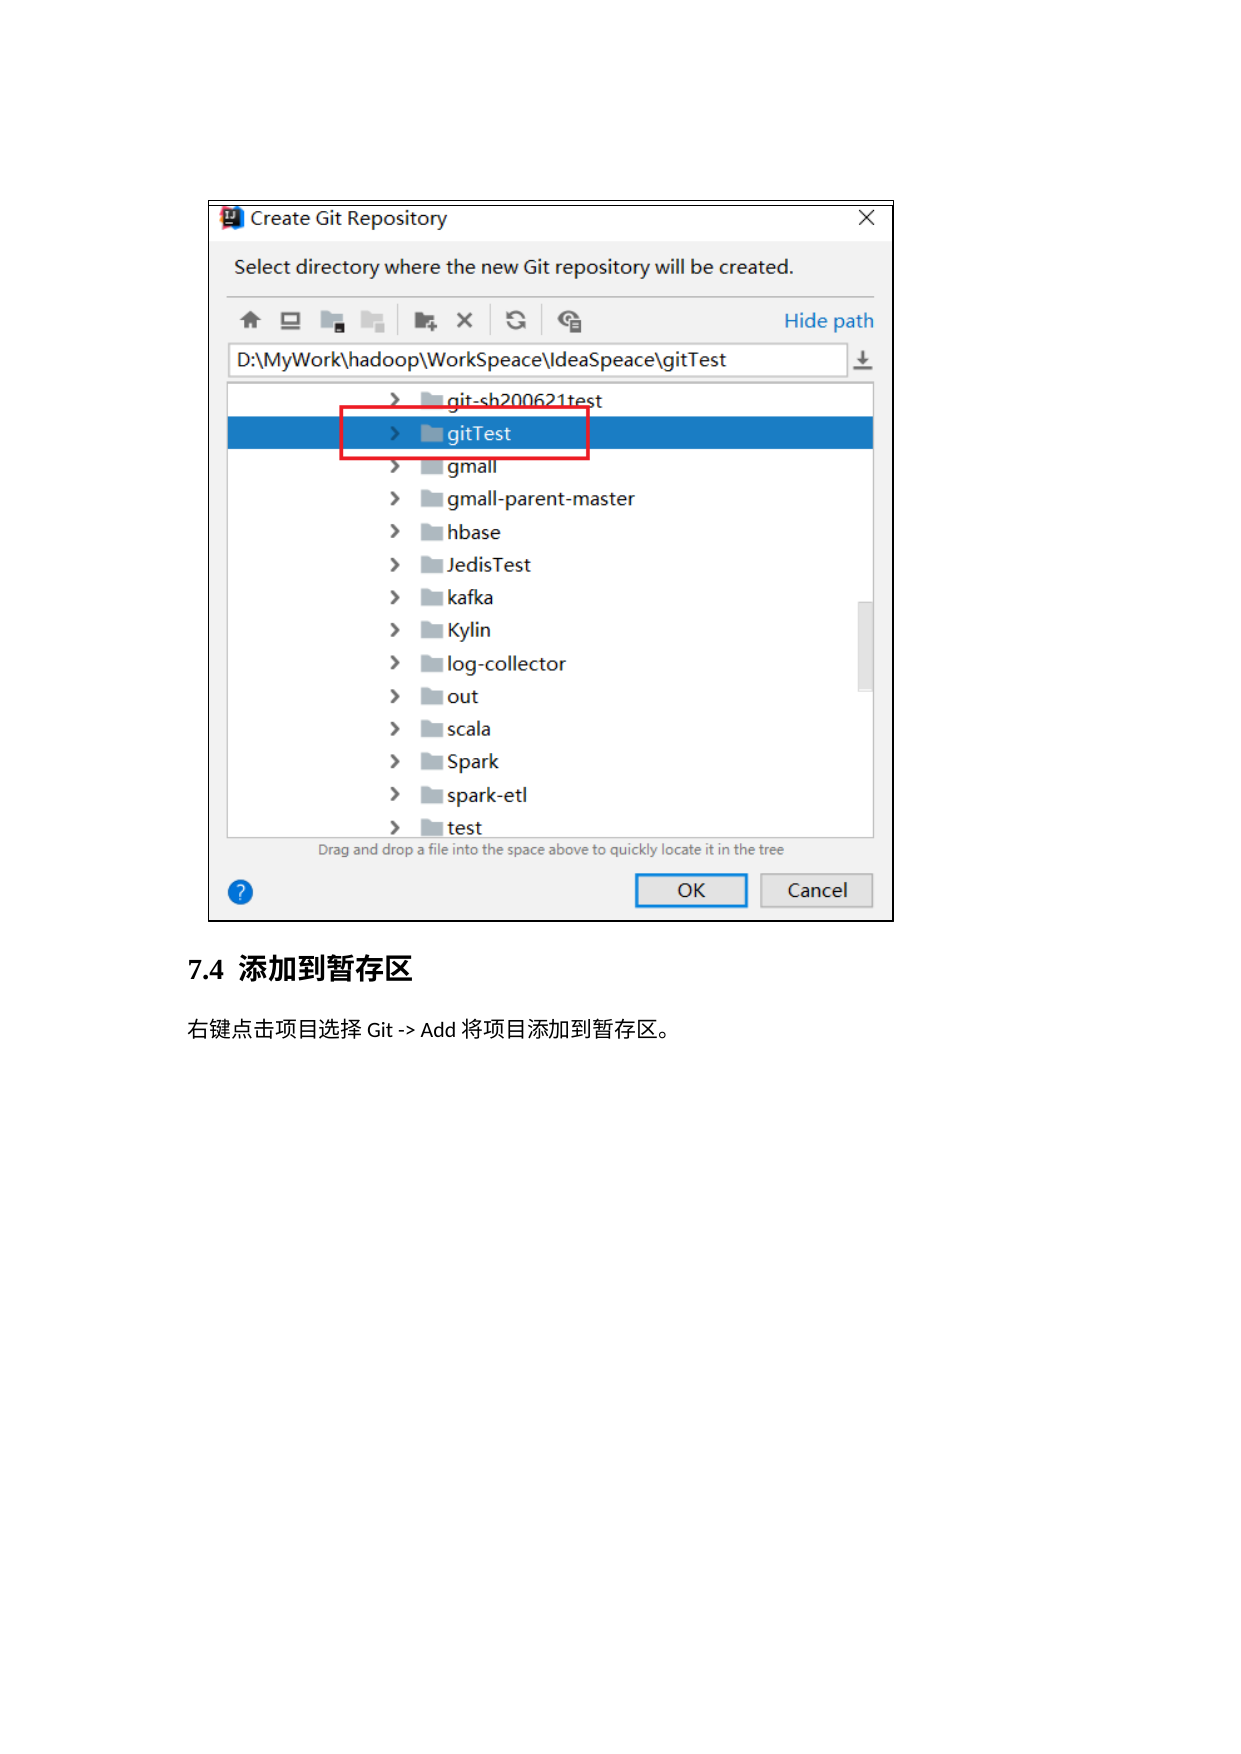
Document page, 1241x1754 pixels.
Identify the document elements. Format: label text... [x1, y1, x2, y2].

picture [209, 206, 892, 920]
text 右键点击项目选择Git -> Add 将项目添加到暂存区。 [187, 1012, 1076, 1044]
subtitle 添加到暂存区 [187, 946, 1076, 988]
